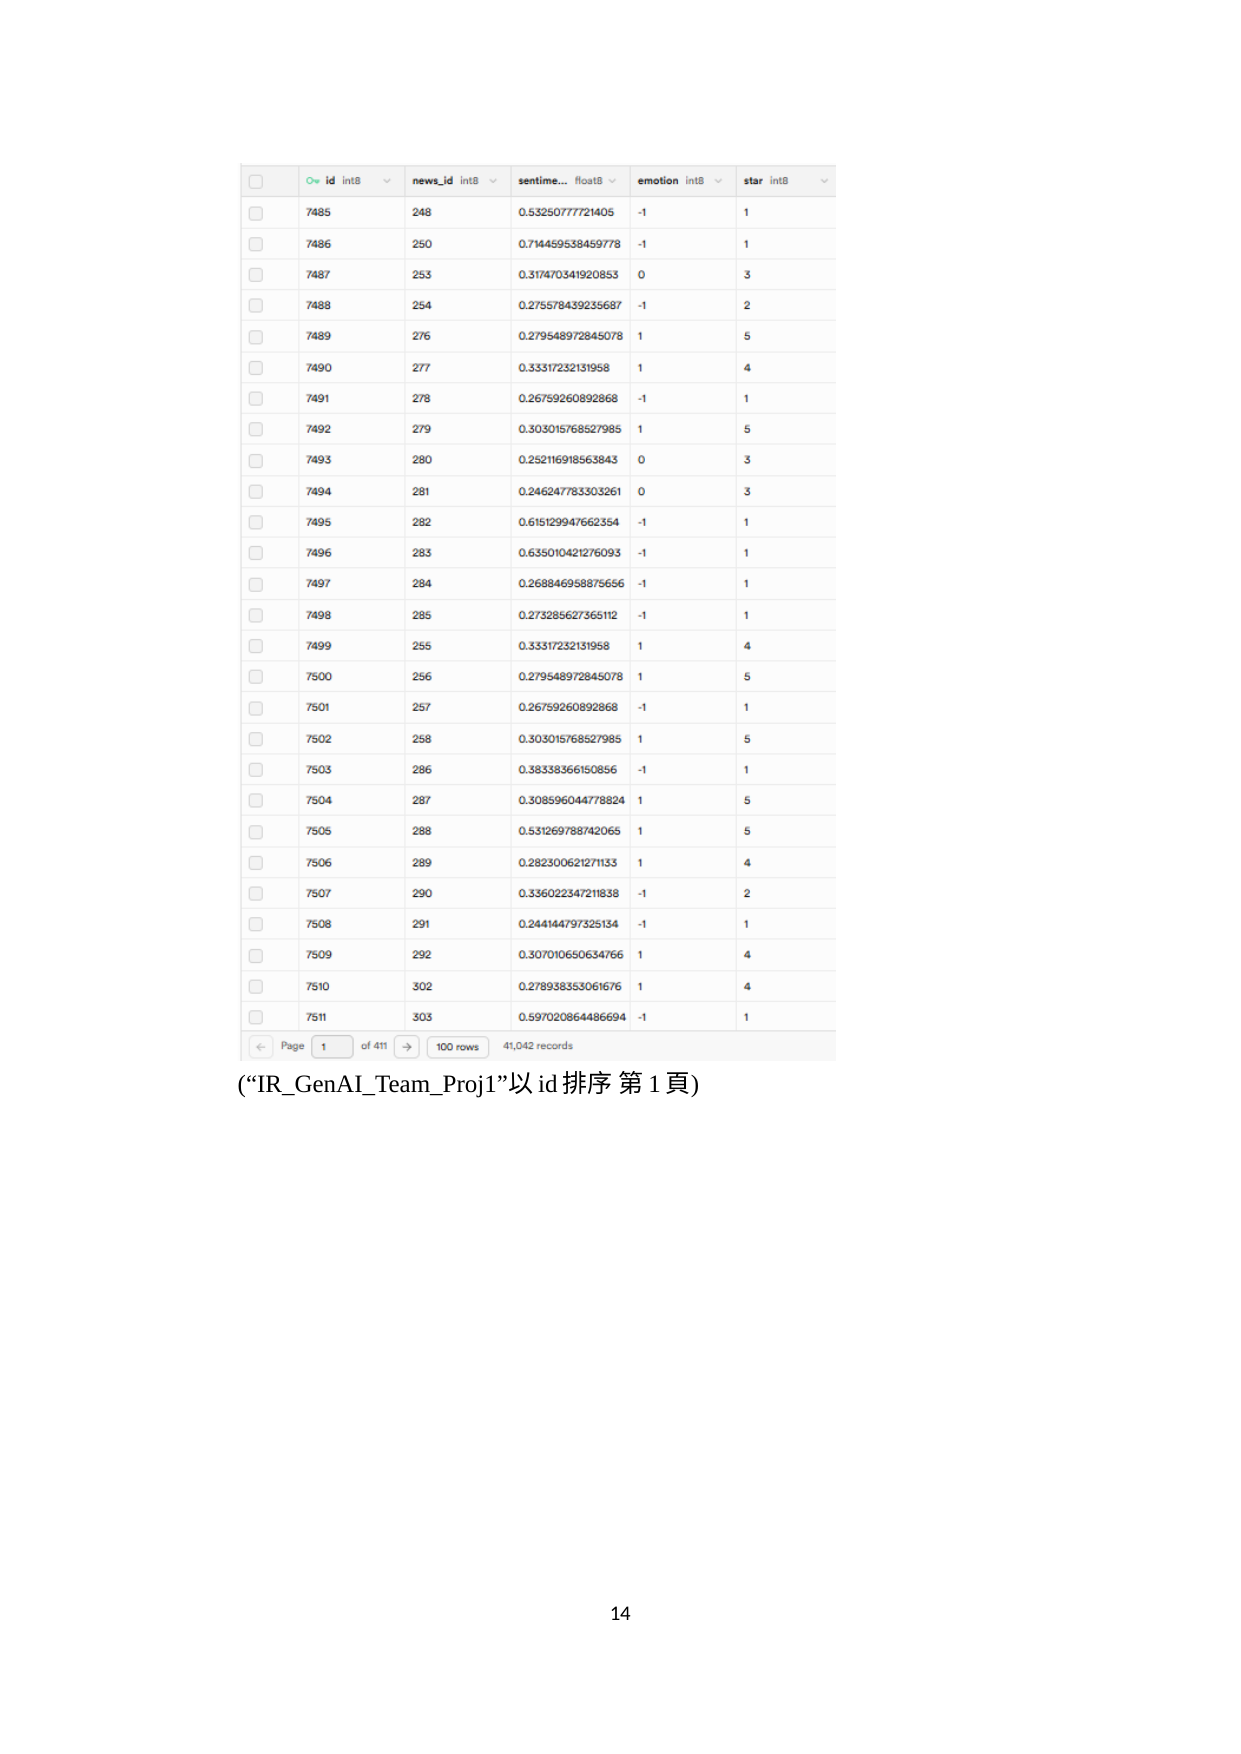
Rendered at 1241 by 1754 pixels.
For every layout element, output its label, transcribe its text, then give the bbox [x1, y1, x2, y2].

list (“IR_GenAI_Team_Proj1”以id排序 第1頁) [237, 1062, 1053, 1100]
picture [237, 163, 836, 1061]
